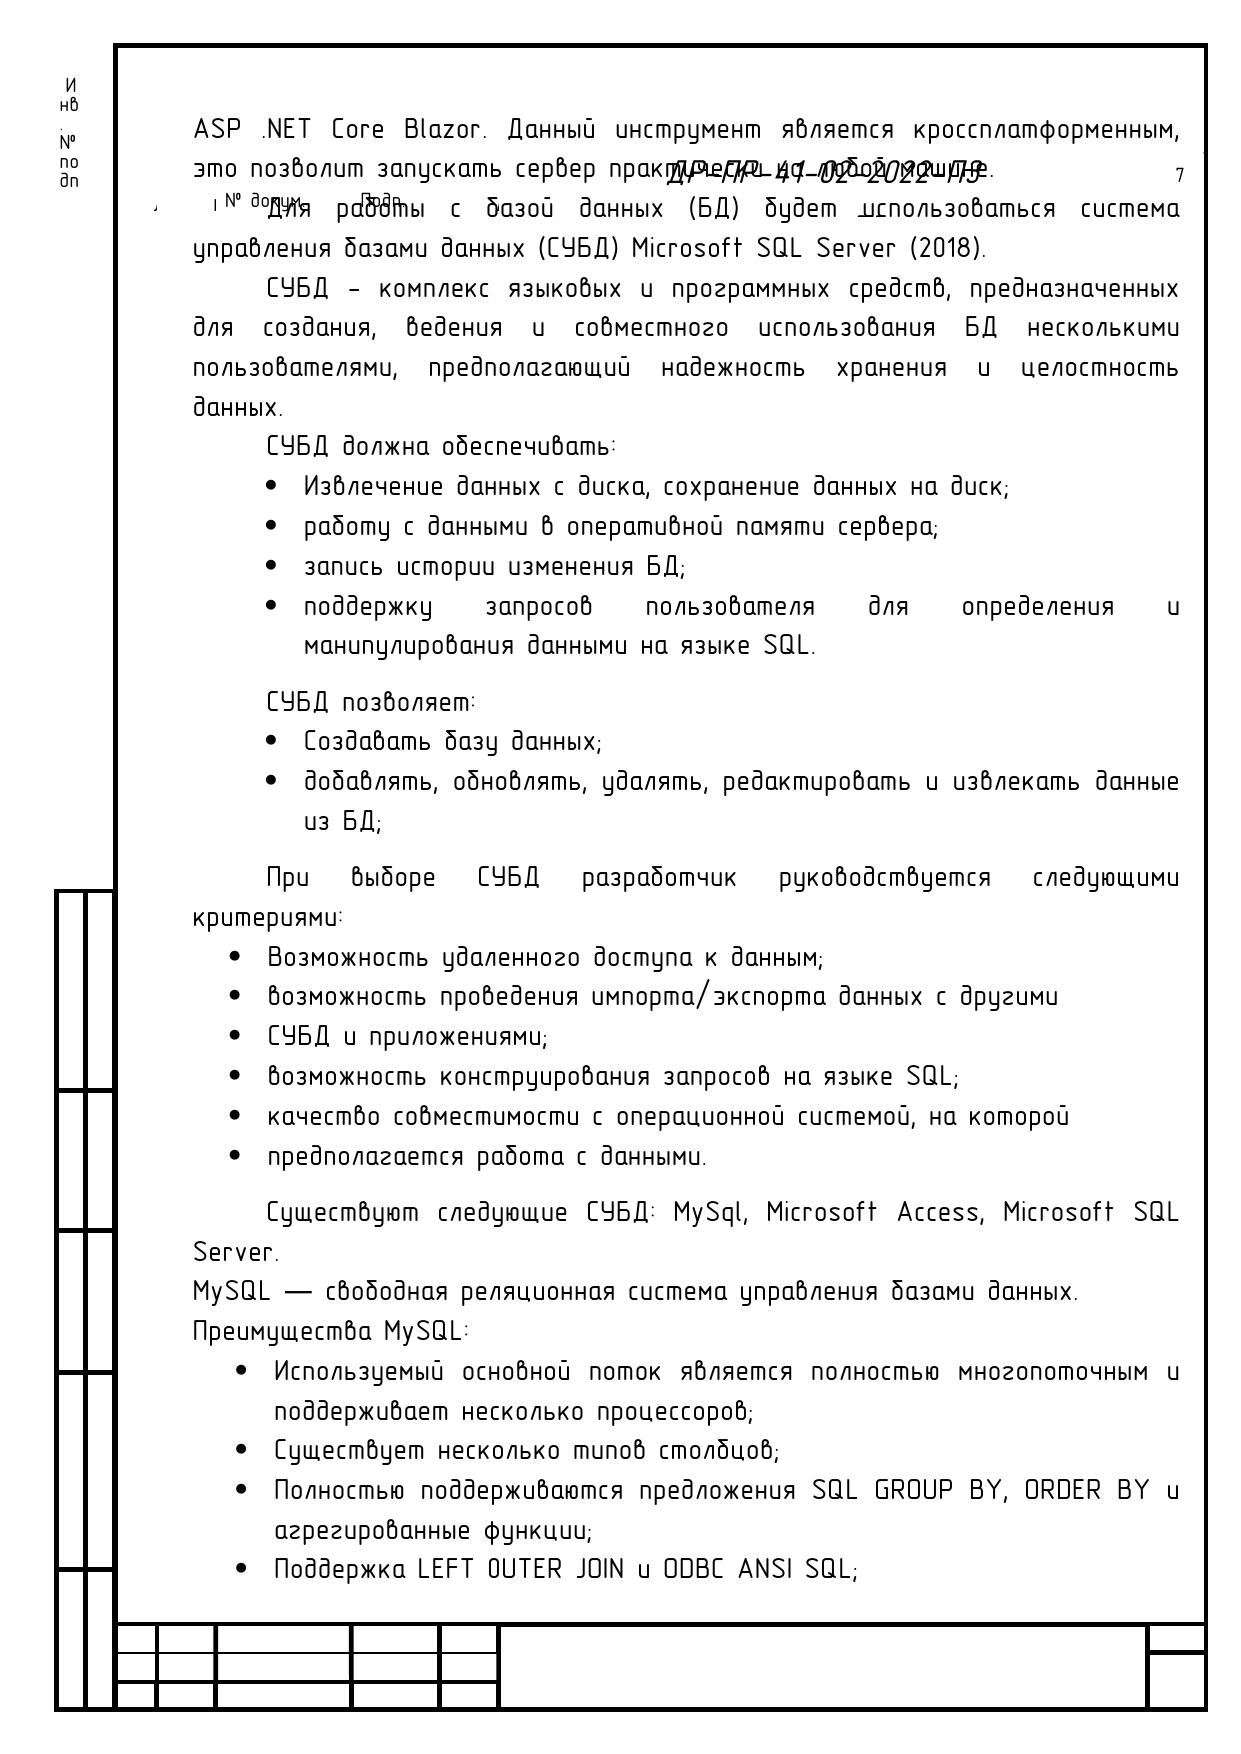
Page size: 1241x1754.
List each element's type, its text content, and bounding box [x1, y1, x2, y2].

text MySQL — свободная реляционная система управления базами данных. [192, 1281, 1181, 1307]
list Поддержка LEFT 0UTER JOIN и ODBC ANSI SQL; [236, 1559, 1181, 1585]
list возможность проведения импорта/экспорта данных с другими [229, 986, 1181, 1012]
list Используемый основной поток является полностью многопоточным и поддерживает несколько процессоров; [236, 1360, 1181, 1426]
text Для работы с базой данных (БД) будет использоваться система управления базами данных (СУБД) Microsoft SQL Server (2018). [192, 197, 1181, 264]
text Существуют следующие СУБД: MySql, Microsoft Access, Microsoft SQL Server. [192, 1201, 1181, 1267]
list качество совместимости с операционной системой, на которой [229, 1105, 1181, 1132]
text СУБД позволяет: [192, 691, 1181, 717]
list добавлять, обновлять, удалять, редактировать и извлекать данные из БД; [266, 770, 1181, 837]
list Полностью поддерживаются предложения SQL GROUP BY, ORDER BY и агрегированные функции; [236, 1479, 1181, 1546]
list Извлечение данных с диска, сохранение данных на диск; [266, 475, 1181, 502]
text При выборе СУБД разработчик руководствуется следующими критериями: [192, 866, 1181, 933]
list предполагается работа с данными. [229, 1145, 1181, 1171]
list запись истории изменения БД; [266, 555, 1181, 581]
list работу с данными в оперативной памяти сервера; [266, 515, 1181, 542]
list поддержку запросов пользователя для определения и манипулирования данными на языке SQL. [266, 595, 1181, 661]
list СУБД и приложениями; [229, 1025, 1181, 1052]
list Существует несколько типов столбцов; [236, 1439, 1181, 1466]
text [192, 118, 1181, 184]
list Возможность удаленного доступа к данным; [229, 946, 1181, 972]
text Преимущества MySQL: [192, 1320, 1181, 1347]
list Создавать базу данных; [266, 731, 1181, 757]
text СУБД - комплекс языковых и программных средств, предназначенных для создания, ведения и совместного использования БД несколькими пользователями, предполагающий надежность хранения и целостность данных. [192, 277, 1181, 422]
list возможность конструирования запросов на языке SQL; [229, 1065, 1181, 1092]
text СУБД должна обеспечивать: [192, 436, 1181, 462]
